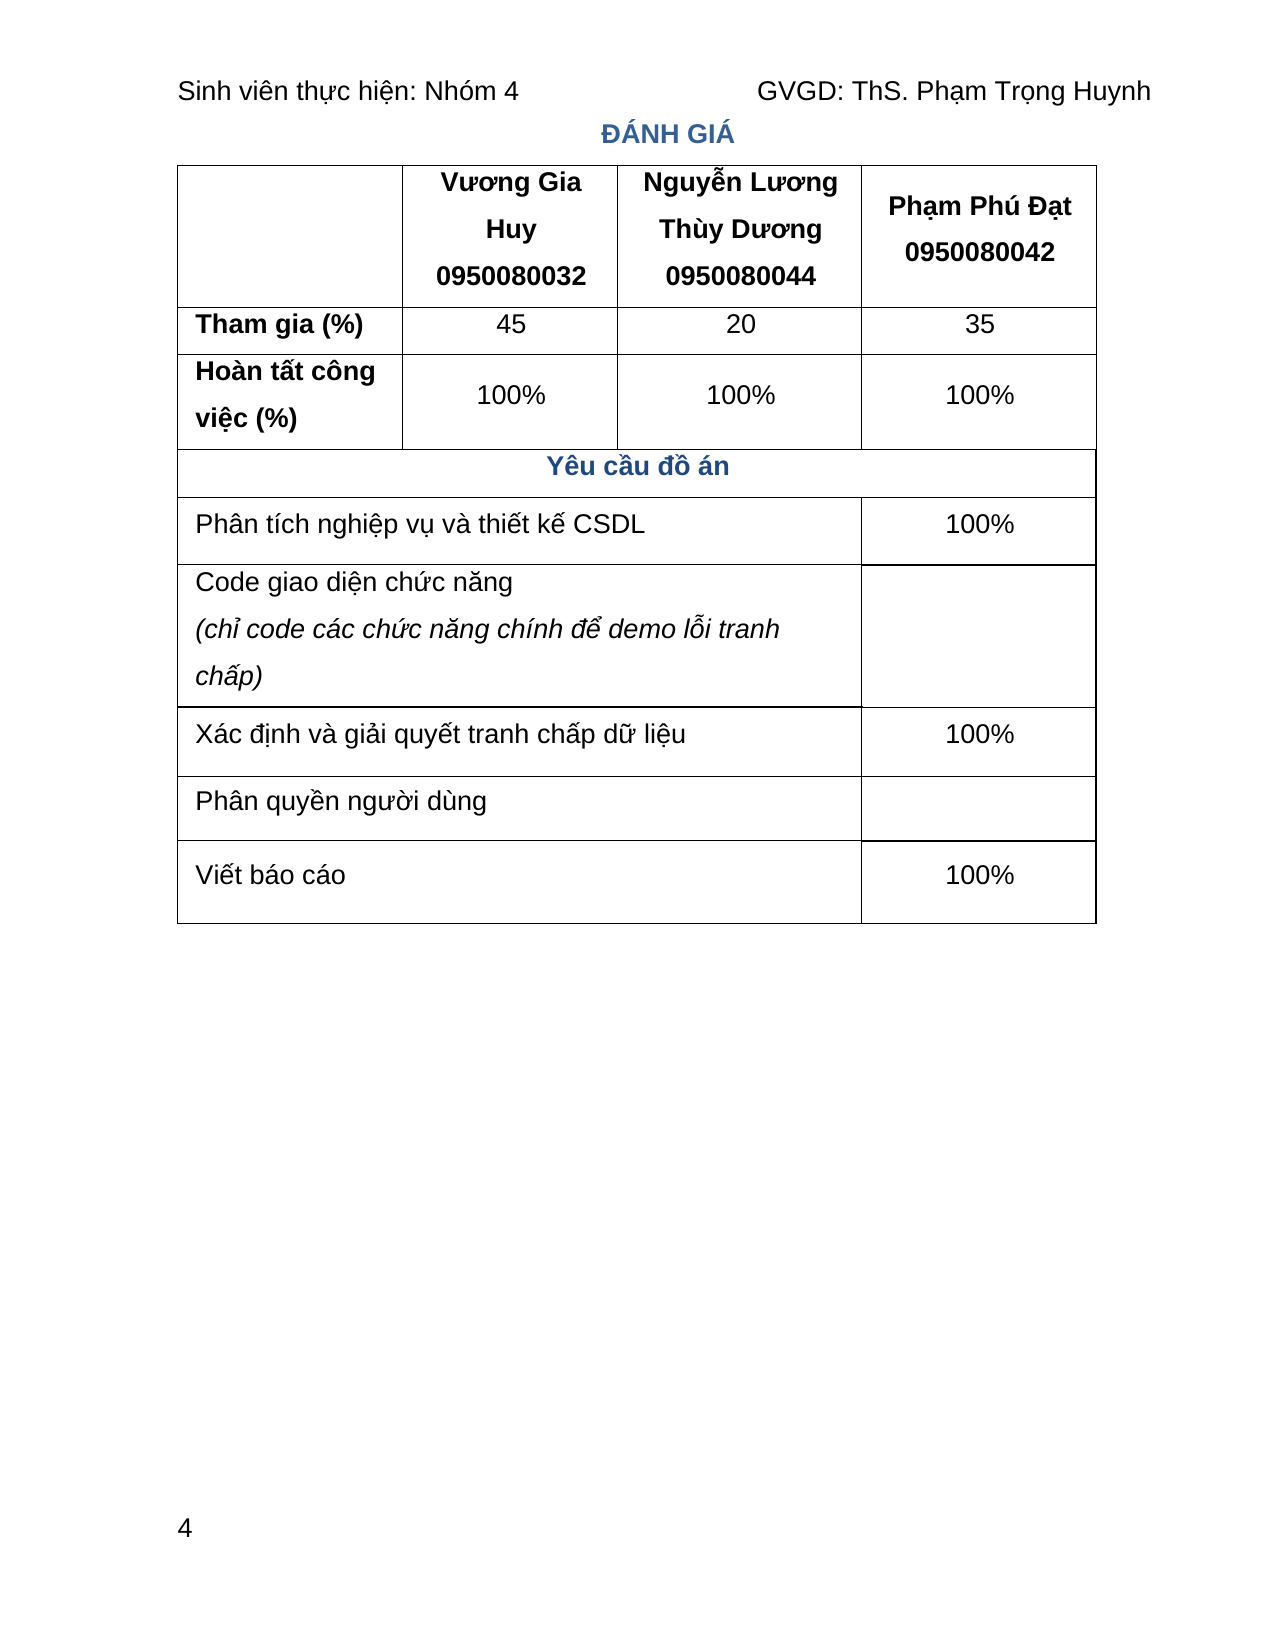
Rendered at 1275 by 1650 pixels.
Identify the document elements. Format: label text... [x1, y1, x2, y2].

table_cell [862, 566, 1095, 706]
table_cell 100% [618, 355, 861, 449]
text ĐÁNH GIÁ [183, 118, 1153, 149]
table_header Vương Gia Huy 0950080032 [403, 166, 617, 307]
table_cell Phân tích nghiệp vụ và thiết kế CSDL [178, 498, 861, 564]
table_cell Phân quyền người dùng [178, 777, 861, 840]
table_cell 100% [403, 355, 617, 449]
table_header Phạm Phú Đạt 0950080042 [862, 166, 1096, 307]
table_cell 45 [403, 308, 617, 354]
table_header [178, 166, 402, 307]
table_cell Hoàn tất công việc (%) [178, 355, 402, 449]
table_cell Xác định và giải quyết tranh chấp dữ liệu [178, 708, 861, 776]
table_cell 35 [862, 308, 1096, 354]
table_cell 100% [862, 708, 1095, 776]
table_cell Code giao diện chức năng (chỉ code các chức năng chính để demo lỗi tranh chấp) [178, 565, 861, 706]
table_cell [862, 777, 1095, 840]
table_header Nguyễn Lương Thùy Dương 0950080044 [618, 166, 861, 307]
table_cell Viết báo cáo [178, 841, 861, 923]
table_cell Yêu cầu đồ án [178, 450, 1095, 497]
table_cell 100% [862, 355, 1096, 449]
table_cell 100% [862, 842, 1095, 923]
table_cell Tham gia (%) [178, 308, 402, 354]
table_cell 100% [862, 498, 1095, 564]
table_cell 20 [618, 308, 861, 354]
